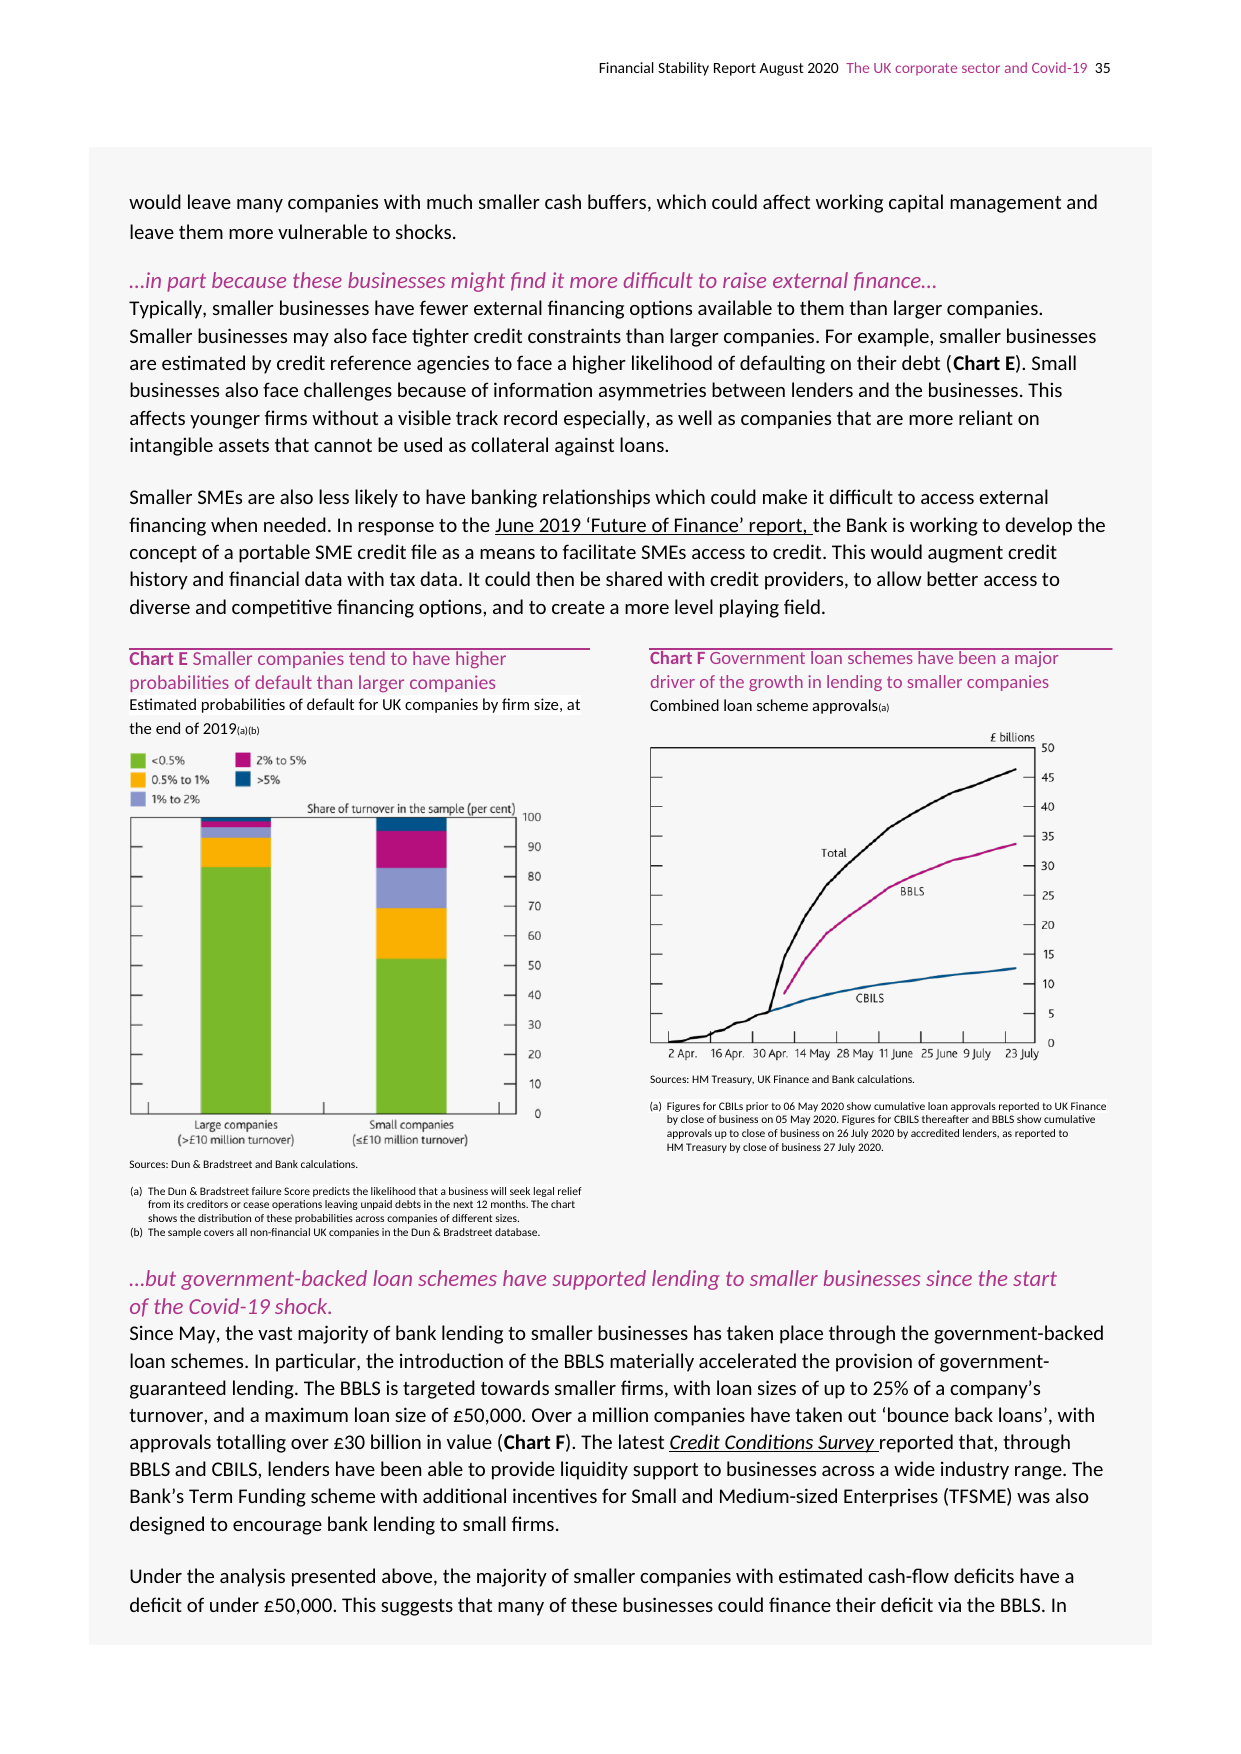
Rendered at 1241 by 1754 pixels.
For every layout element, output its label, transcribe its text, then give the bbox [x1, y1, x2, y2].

text Sources: HM Treasury, UK Finance and Bank calculations. [650, 1073, 1110, 1087]
text …but government-backed loan schemes have supported lending to smaller businesses since the start of the Covid-19 shock. [129, 1264, 1083, 1321]
text Under the analysis presented above, the majority of smaller companies with estimated cash-flow deficits have a deficit of under £50,000. This suggests that many of these businesses could finance their deficit via the BBLS. In [129, 1563, 1077, 1618]
text HM Treasury by close of business 27 July 2020. [667, 1140, 1110, 1154]
text Smaller SMEs are also less likely to have banking relationships which could make it difficult to access external financing when needed. In response to the June 2019 ‘Future of Finance’ report, the Bank is working to develop the concept of a portable SME credit file as a means to facilitate SMEs access to credit. This would augment credit history and financial data with tax data. It could then be shared with credit providers, to allow better access to diverse and competitive financing options, and to create a more level playing field. [129, 484, 1106, 619]
list The Dun & Bradstreet failure Score predicts the likelihood that a business will seek legal relief from its creditors or cease operations leaving unpaid debts in the next 12 months. The chart shows the distribution of these probabilities across companies of different sizes. [130, 1184, 583, 1225]
text Financial Stability Report August 2020 The UK corporate sector and Covid-19 35 [129, 58, 1110, 77]
text Chart E Smaller companies tend to have higher probabilities of default than larger companies [129, 646, 508, 694]
text Combined loan scheme approvals(a) [650, 695, 1110, 715]
picture [88, 147, 1152, 1645]
list Figures for CBILs prior to 06 May 2020 show cumulative loan approvals reported to UK Finance by close of business on 05 May 2020. Figures for CBILS thereafter and BBLS show cumulative approvals up to close of business on 26 July 2020 by accredited lenders, as reported to [649, 1099, 1108, 1140]
text …in part because these businesses might find it more difficult to raise external finance… [129, 266, 1110, 294]
text Typically, smaller businesses have fewer external financing options available to them than larger companies. Smaller businesses may also face tighter credit constraints than larger companies. For example, smaller businesses are estimated by credit reference agencies to face a higher likelihood of defaulting on their debt (Chart E). Small businesses also face challenges because of information asymmetries between lenders and the businesses. This affects younger firms without a visible track record especially, as well as companies that are more reliant on intangible assets that cannot be used as collateral against loans. [129, 296, 1100, 458]
text Sources: Dun & Bradstreet and Bank calculations. [129, 1157, 583, 1171]
text would leave many companies with much smaller cash buffers, which could affect working capital management and leave them more vulnerable to shocks. [129, 189, 1102, 244]
text Since May, the vast majority of bank lending to smaller businesses has taken place through the government-backed loan schemes. In particular, the introduction of the BBLS materially accelerated the provision of government-guaranteed lending. The BBLS is targeted towards smaller firms, with loan sizes of up to 25% of a company’s turnover, and a maximum loan size of £50,000. Over a million companies have taken out ‘bounce back loans’, with approvals totalling over £30 billion in value (Chart F). The latest Credit Conditions Survey reported that, through BBLS and CBILS, lenders have been able to provide liquidity support to businesses across a wide industry range. The Bank’s Term Funding scheme with additional incentives for Small and Medium-sized Enterprises (TFSME) was also designed to encourage bank lending to small firms. [129, 1321, 1110, 1536]
text Estimated probabilities of default for UK companies by firm size, at the end of 2019(a)(b) [129, 715, 581, 738]
list The sample covers all non-financial UK companies in the Dun & Bradstreet database. [130, 1225, 583, 1239]
text Chart F Government loan schemes have been a major driver of the growth in lending to smaller companies [650, 646, 1081, 693]
